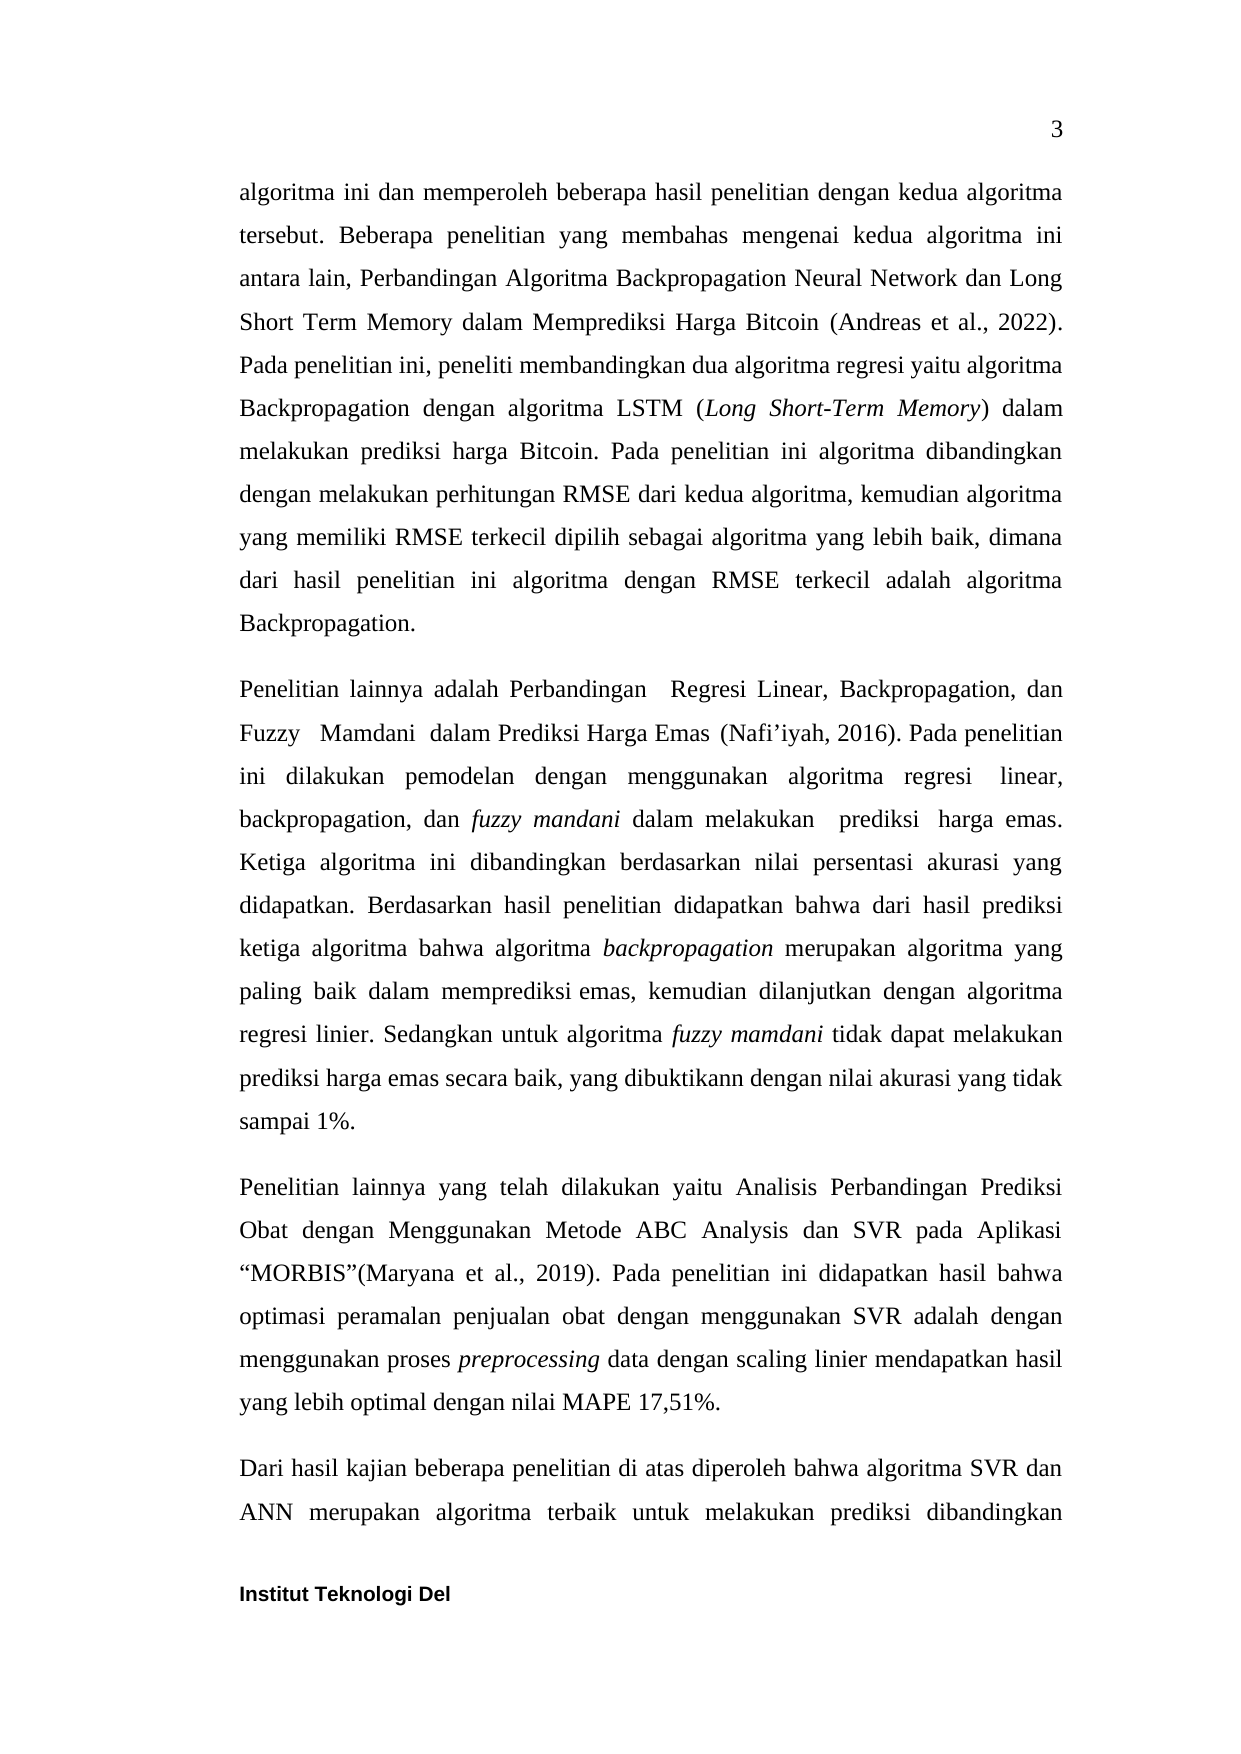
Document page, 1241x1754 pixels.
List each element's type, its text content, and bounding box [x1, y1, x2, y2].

text Penelitian lainnya adalah Perbandingann Regresi Linear, Backpropagation, dan Fuzzyy Mamdanii dalam Prediksi Harga Emass(Nafi’iyah, 2016). Pada penelitian ini dilakukan pemodelan dengan menggunakan algoritma regresii linear, backpropagation, dan fuzzy mandani dalam melakukann prediksii harga emas. Ketiga algoritma ini dibandingkan berdasarkan nilai persentasi akurasi yang didapatkan. Berdasarkan hasil penelitian didapatkan bahwa dari hasil prediksi ketiga algoritma bahwa algoritma backpropagation merupakan algoritma yang paling baik dalam memprediksiiemas, kemudian dilanjutkan dengan algoritma regresi linier. Sedangkan untuk algoritma fuzzy mamdani tidak dapat melakukan prediksi harga emas secara baik, yang dibuktikann dengan nilai akurasi yang tidak sampai 1%. [239, 674, 1063, 1134]
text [239, 1453, 1063, 1525]
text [239, 177, 1063, 637]
text Penelitian lainnya yang telah dilakukan yaitu Analisis Perbandingan Prediksi Obat dengan Menggunakan Metode ABC Analysis dan SVR pada Aplikasi “MORBIS”(Maryana et al., 2019). Pada penelitian ini didapatkan hasil bahwa optimasi peramalan penjualan obat dengan menggunakan SVR adalah dengan menggunakan proses preprocessing data dengan scaling linier mendapatkan hasil yang lebih optimal dengan nilai MAPE 17,51%. [239, 1172, 1063, 1416]
